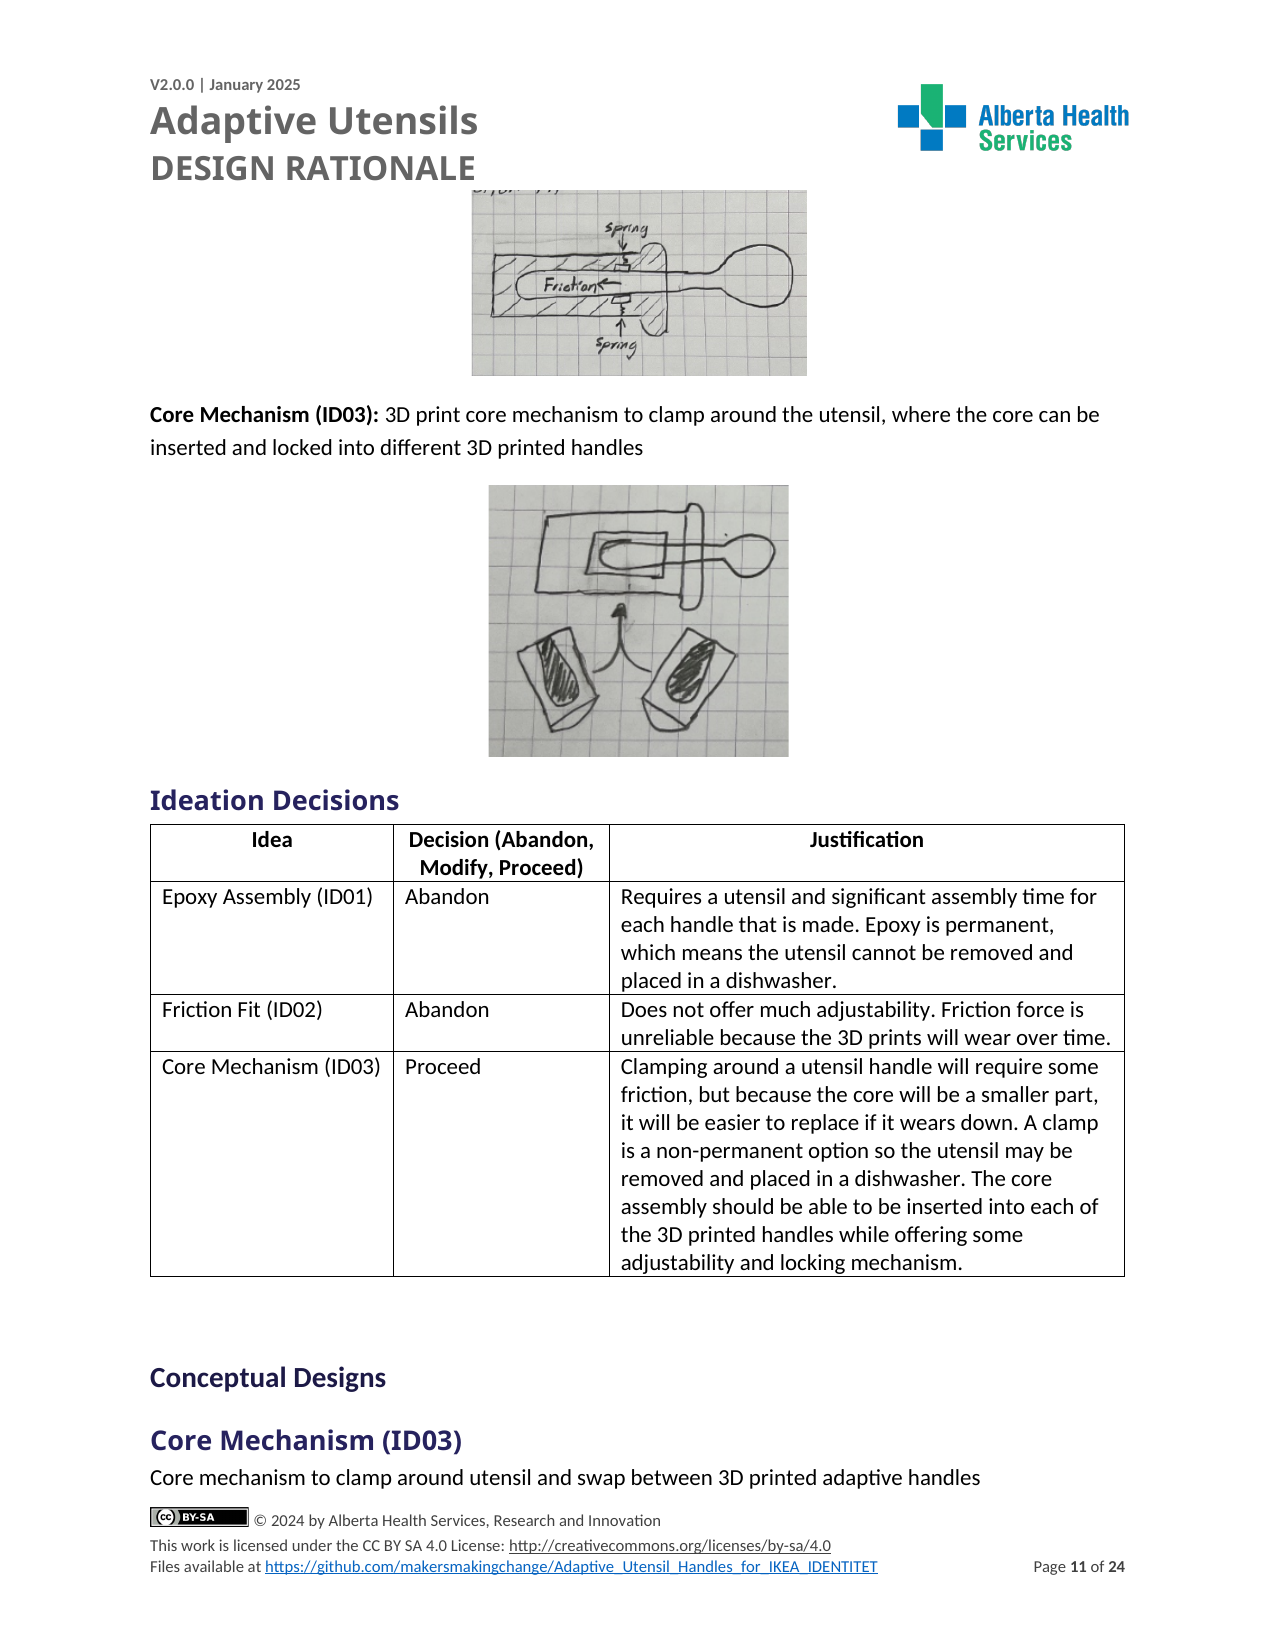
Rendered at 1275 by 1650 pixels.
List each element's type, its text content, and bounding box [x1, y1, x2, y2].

table_header Decision (Abandon, Modify, Proceed) [394, 825, 609, 881]
table_header Idea [151, 825, 393, 881]
subtitle Core Mechanism (ID03) [150, 1421, 1125, 1458]
subtitle Conceptual Designs [150, 1359, 1125, 1395]
picture [488, 485, 789, 757]
table_header Justification [610, 825, 1124, 881]
table_cell Abandon [394, 995, 609, 1051]
picture [150, 1507, 249, 1527]
text Core Mechanism (ID03): 3D print core mechanism to clamp around the utensil, where the core can be inserted and locked into different 3D printed handles [150, 401, 1125, 461]
subtitle Ideation Decisions [150, 781, 1125, 818]
table_cell Abandon [394, 882, 609, 994]
table_cell Proceed [394, 1052, 609, 1276]
table_cell Clamping around a utensil handle will require some friction, but because the core will be a smaller part, it will be easier to replace if it wears down. A clamp is a non-permanent option so the utensil may be removed and placed in a dishwasher. The core assembly should be able to be inserted into each of the 3D printed handles while offering some adjustability and locking mechanism. [610, 1052, 1124, 1276]
table_cell Friction Fit (ID02) [151, 995, 393, 1051]
picture [471, 190, 807, 376]
text Core mechanism to clamp around utensil and swap between 3D printed adaptive handles [150, 1463, 1125, 1492]
table_cell Epoxy Assembly (ID01) [151, 882, 393, 994]
table_cell Requires a utensil and significant assembly time for each handle that is made. Epoxy is permanent, which means the utensil cannot be removed and placed in a dishwasher. [610, 882, 1124, 994]
table_cell Does not offer much adjustability. Friction force is unreliable because the 3D prints will wear over time. [610, 995, 1124, 1051]
picture [896, 82, 1130, 152]
table_cell Core Mechanism (ID03) [151, 1052, 393, 1276]
